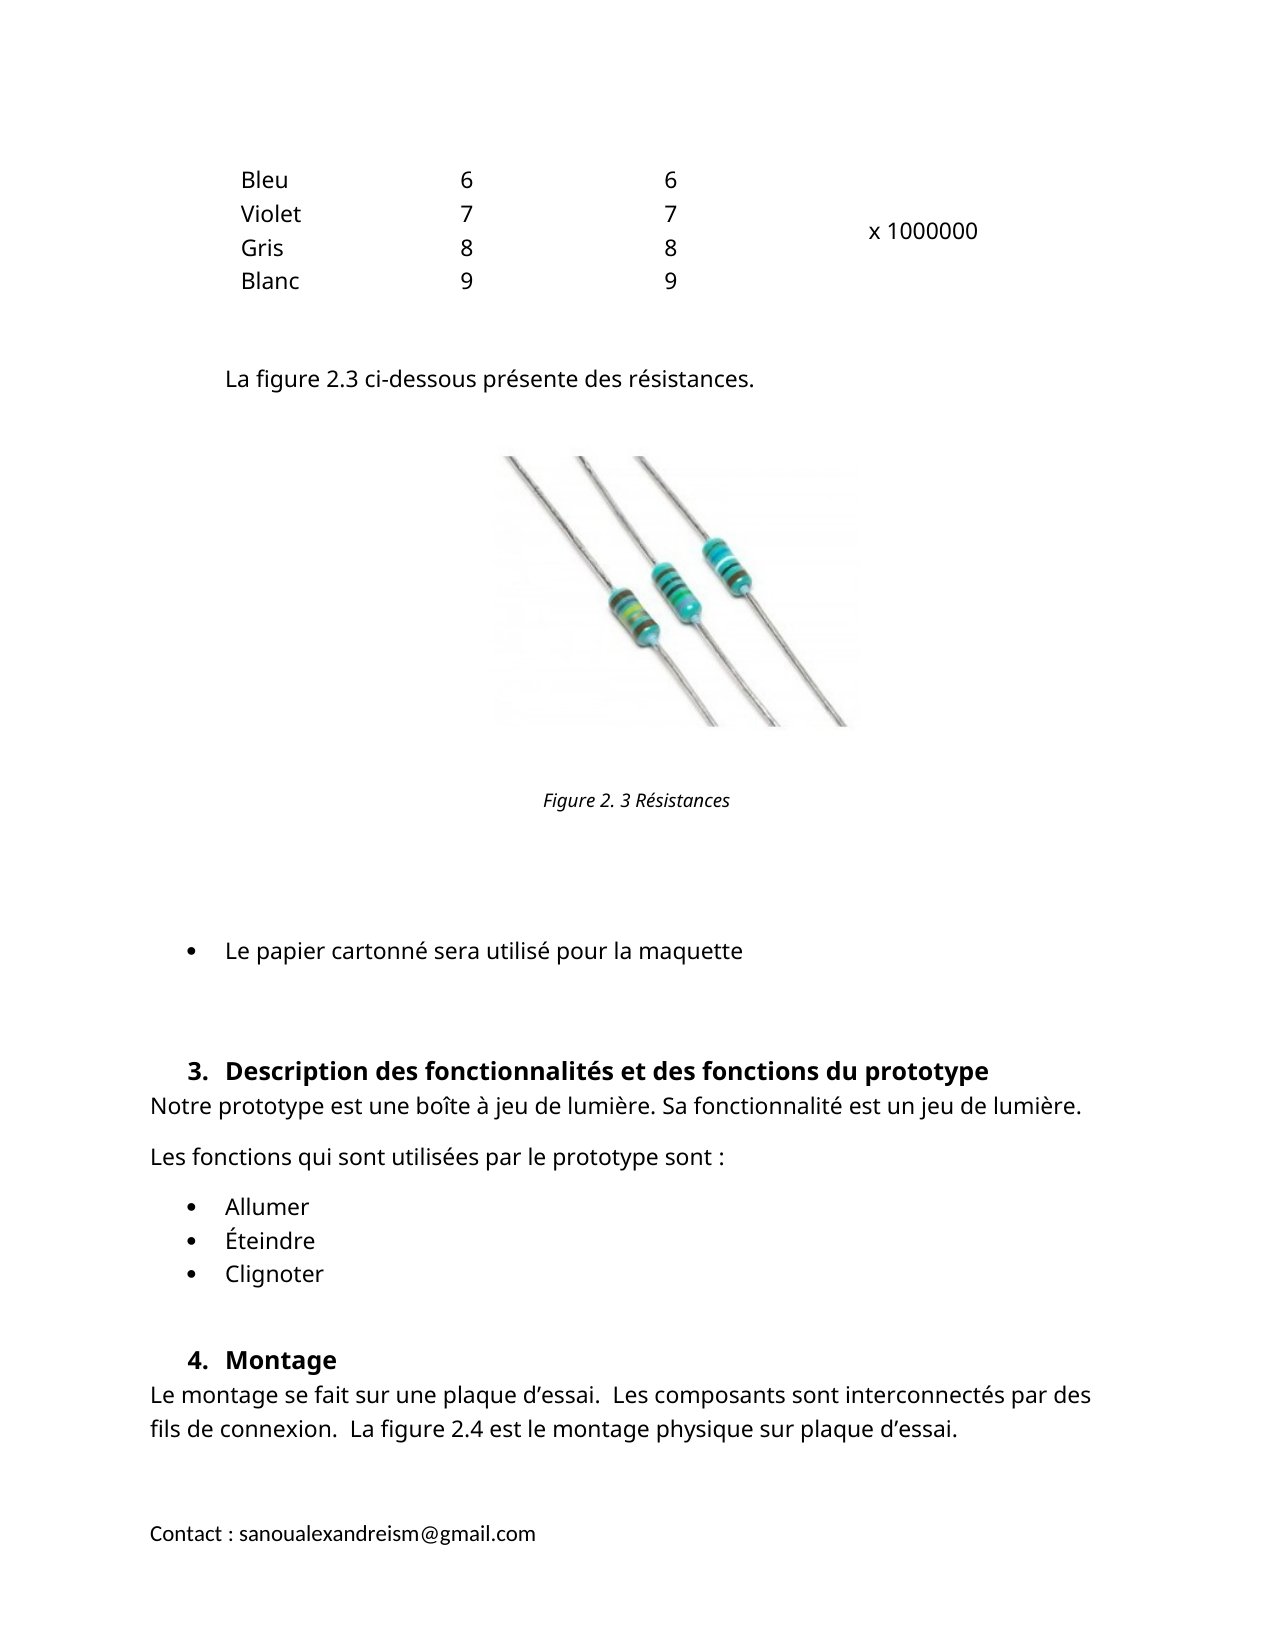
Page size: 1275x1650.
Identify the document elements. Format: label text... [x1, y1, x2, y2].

table_cell 1 2 3 4 5 6 7 8 9 [370, 150, 573, 329]
text Le montage se fait sur une plaque d’essai. Les composants sont interconnectés par des fils de connexion. La figure 2.4 est le montage physique sur plaque d’essai. [150, 1379, 1125, 1444]
text Figure 2. 3 Résistances [150, 788, 1125, 813]
text Notre prototype est une boîte à jeu de lumière. Sa fonctionnalité est un jeu de lumière. [150, 1090, 1125, 1121]
list Clignoter [187, 1258, 1125, 1289]
picture [490, 396, 860, 769]
subtitle Description des fonctionnalités et des fonctions du prototype [187, 1053, 1125, 1087]
list Éteindre [187, 1224, 1125, 1256]
list Allumer [187, 1191, 1125, 1222]
table_cell 0 1 2 3 4 5 6 7 8 9 [574, 150, 778, 329]
text Les fonctions qui sont utilisées par le prototype sont : [150, 1140, 1125, 1172]
list Le papier cartonné sera utilisé pour la maquette [187, 935, 1125, 967]
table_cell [778, 150, 1031, 329]
subtitle Montage [187, 1342, 1125, 1377]
list La figure 2.3 ci-dessous présente des résistances. [225, 363, 1125, 394]
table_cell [150, 150, 369, 329]
